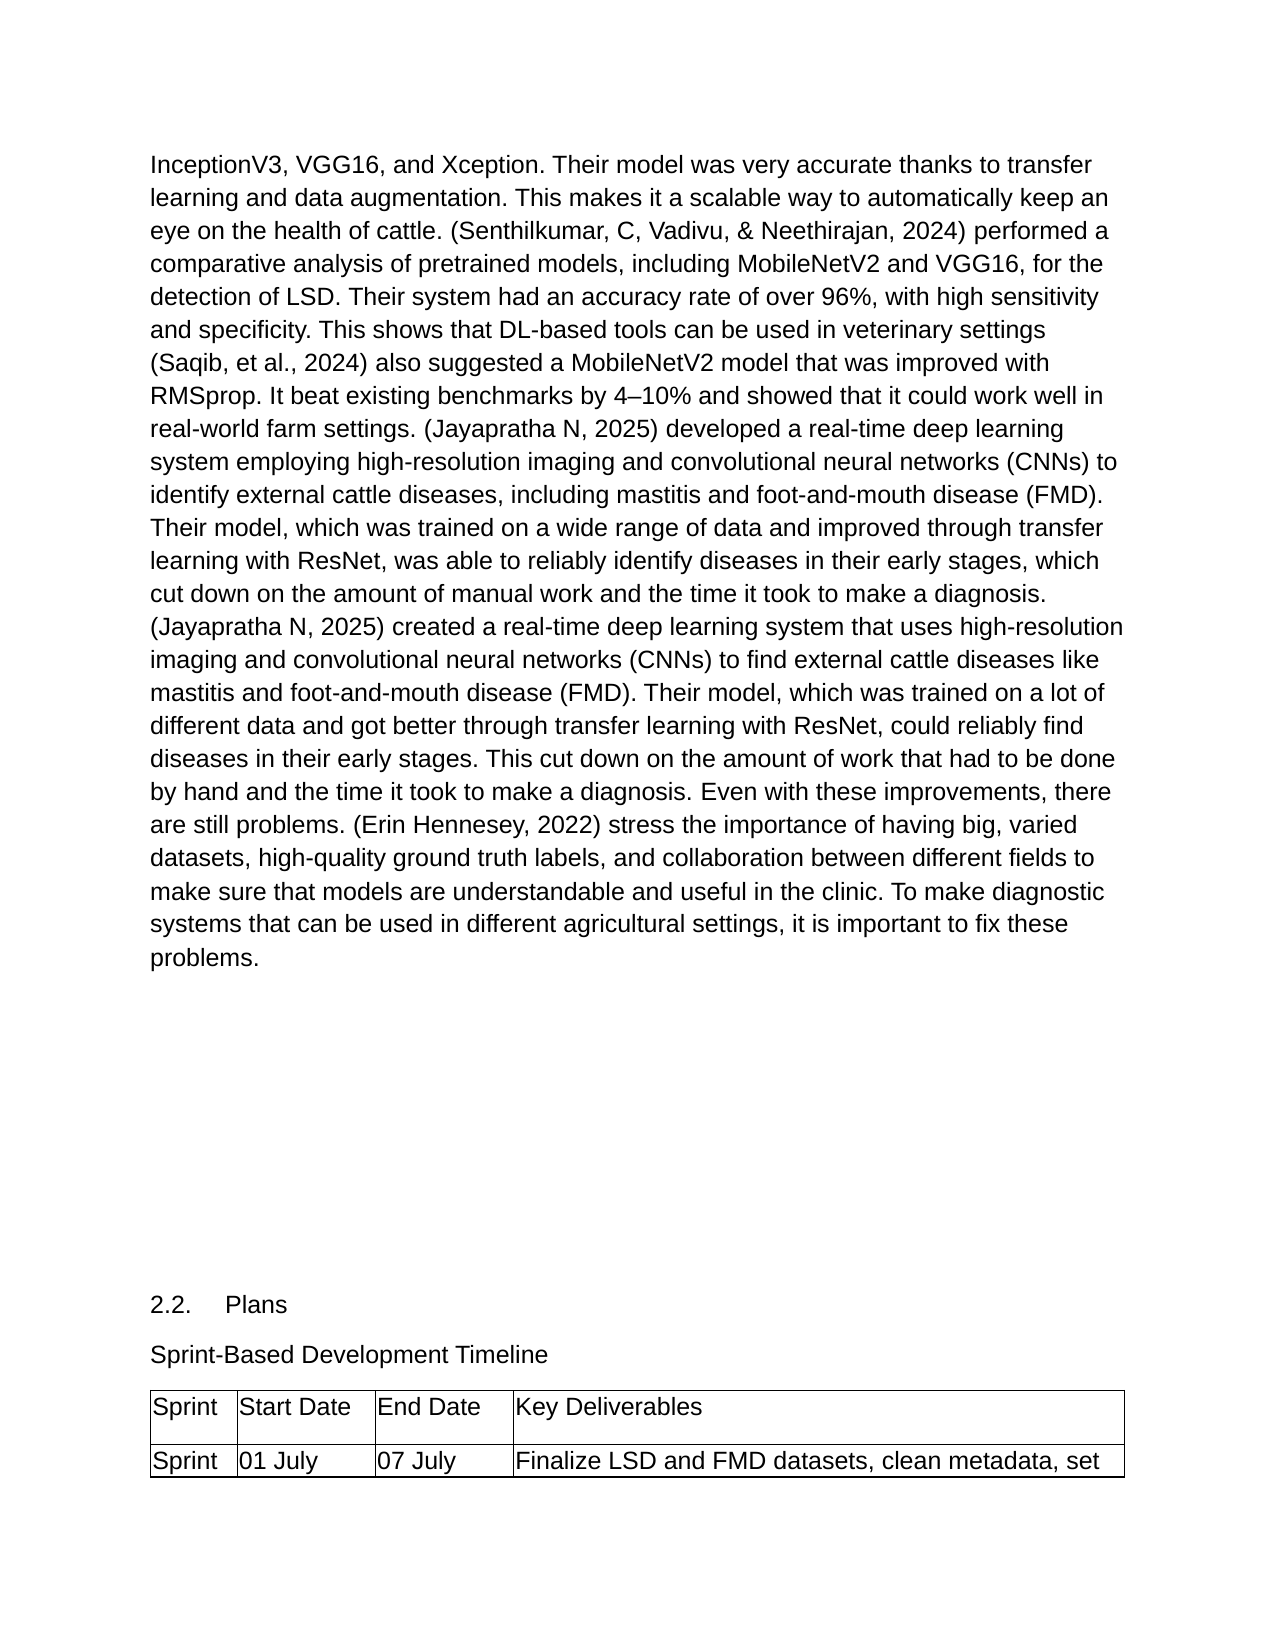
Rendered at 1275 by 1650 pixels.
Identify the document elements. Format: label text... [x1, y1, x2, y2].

table_header End Date [376, 1391, 513, 1443]
table_cell 01 July 2025 [238, 1445, 375, 1476]
table_header Key Deliverables [514, 1391, 1124, 1443]
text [150, 150, 1125, 971]
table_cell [514, 1445, 1124, 1476]
table_cell Sprint 1 [151, 1445, 237, 1476]
table_header Sprint [151, 1391, 237, 1443]
text Sprint-Based Development Timeline [150, 1340, 1125, 1369]
table_cell 07 July 2025 [376, 1445, 513, 1476]
text 2.2. Plans [150, 1290, 1125, 1319]
table_header Start Date [238, 1391, 375, 1443]
